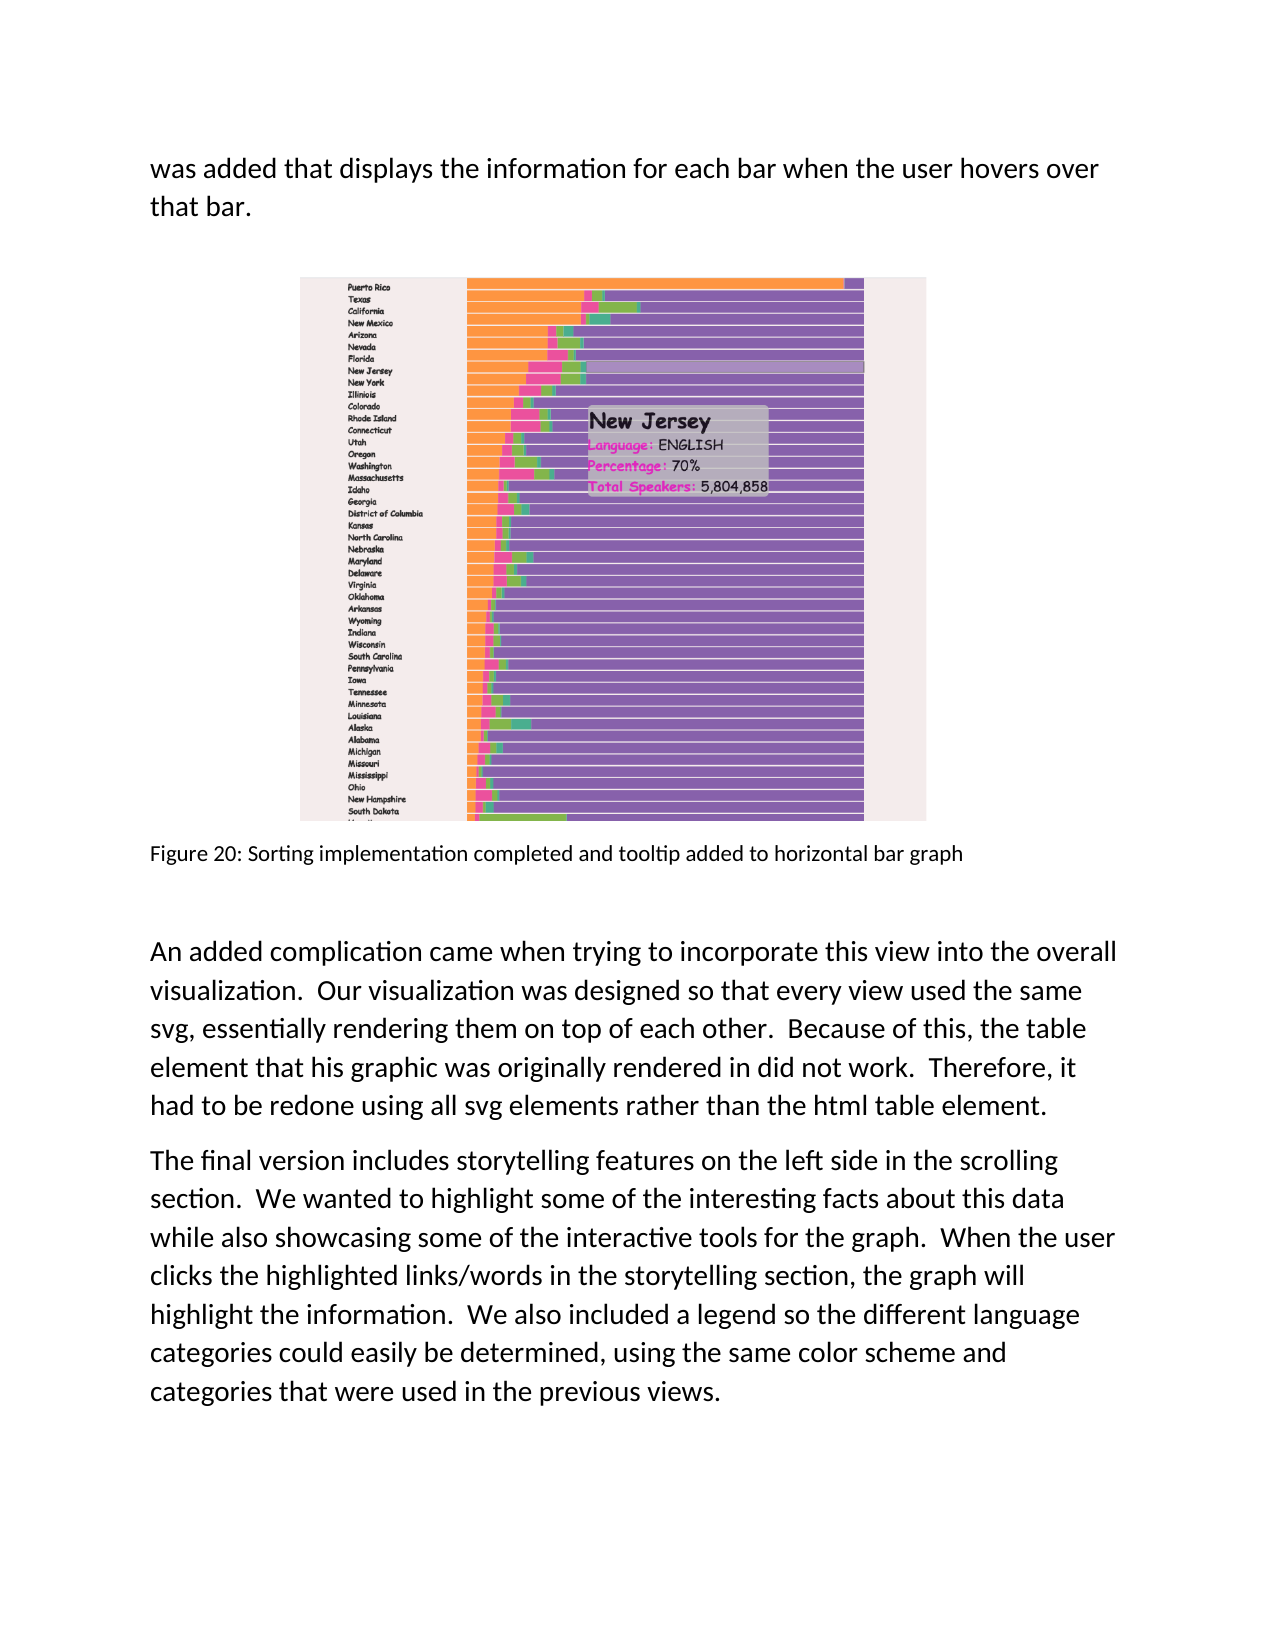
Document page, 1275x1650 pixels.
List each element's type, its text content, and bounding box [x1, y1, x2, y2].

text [150, 150, 1125, 224]
picture [300, 273, 927, 821]
text Figure 20: Sorting implementation completed and tooltip added to horizontal bar graph [150, 839, 1125, 868]
text An added complication came when trying to incorporate this view into the overall visualization. Our visualization was designed so that every view used the same svg, essentially rendering them on top of each other. Because of this, the table element that his graphic was originally rendered in did not work. Therefore, it had to be redone using all svg elements rather than the html table element. [150, 933, 1125, 1123]
text The final version includes storytelling features on the left side in the scrolling section. We wanted to highlight some of the interesting facts about this data while also showcasing some of the interactive tools for the graph. When the user clicks the highlighted links/words in the storytelling section, the graph will highlight the information. We also included a legend so the different language categories could easily be determined, using the same color scheme and categories that were used in the previous views. [150, 1142, 1125, 1408]
